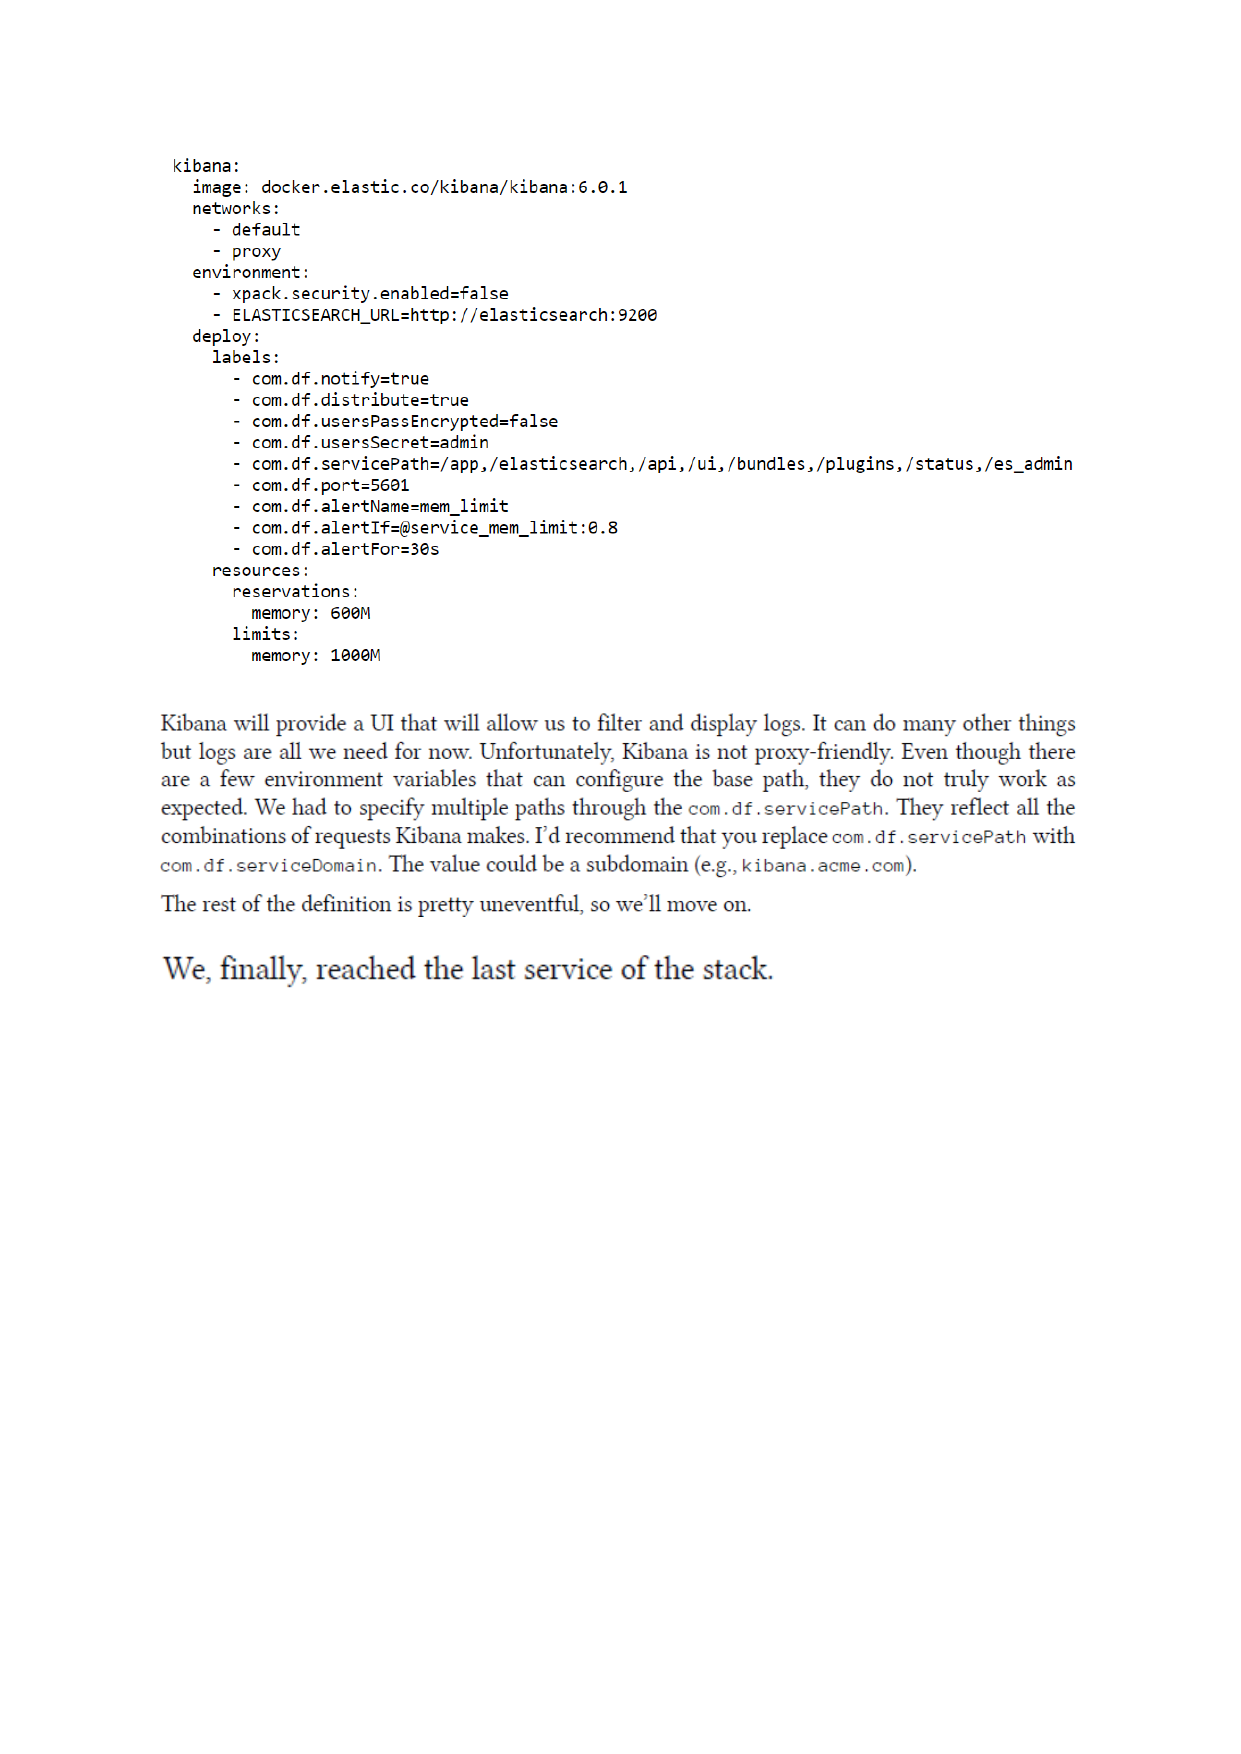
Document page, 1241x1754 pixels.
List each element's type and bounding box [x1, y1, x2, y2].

picture [150, 935, 786, 1011]
picture [150, 701, 1091, 917]
picture [150, 150, 1091, 683]
